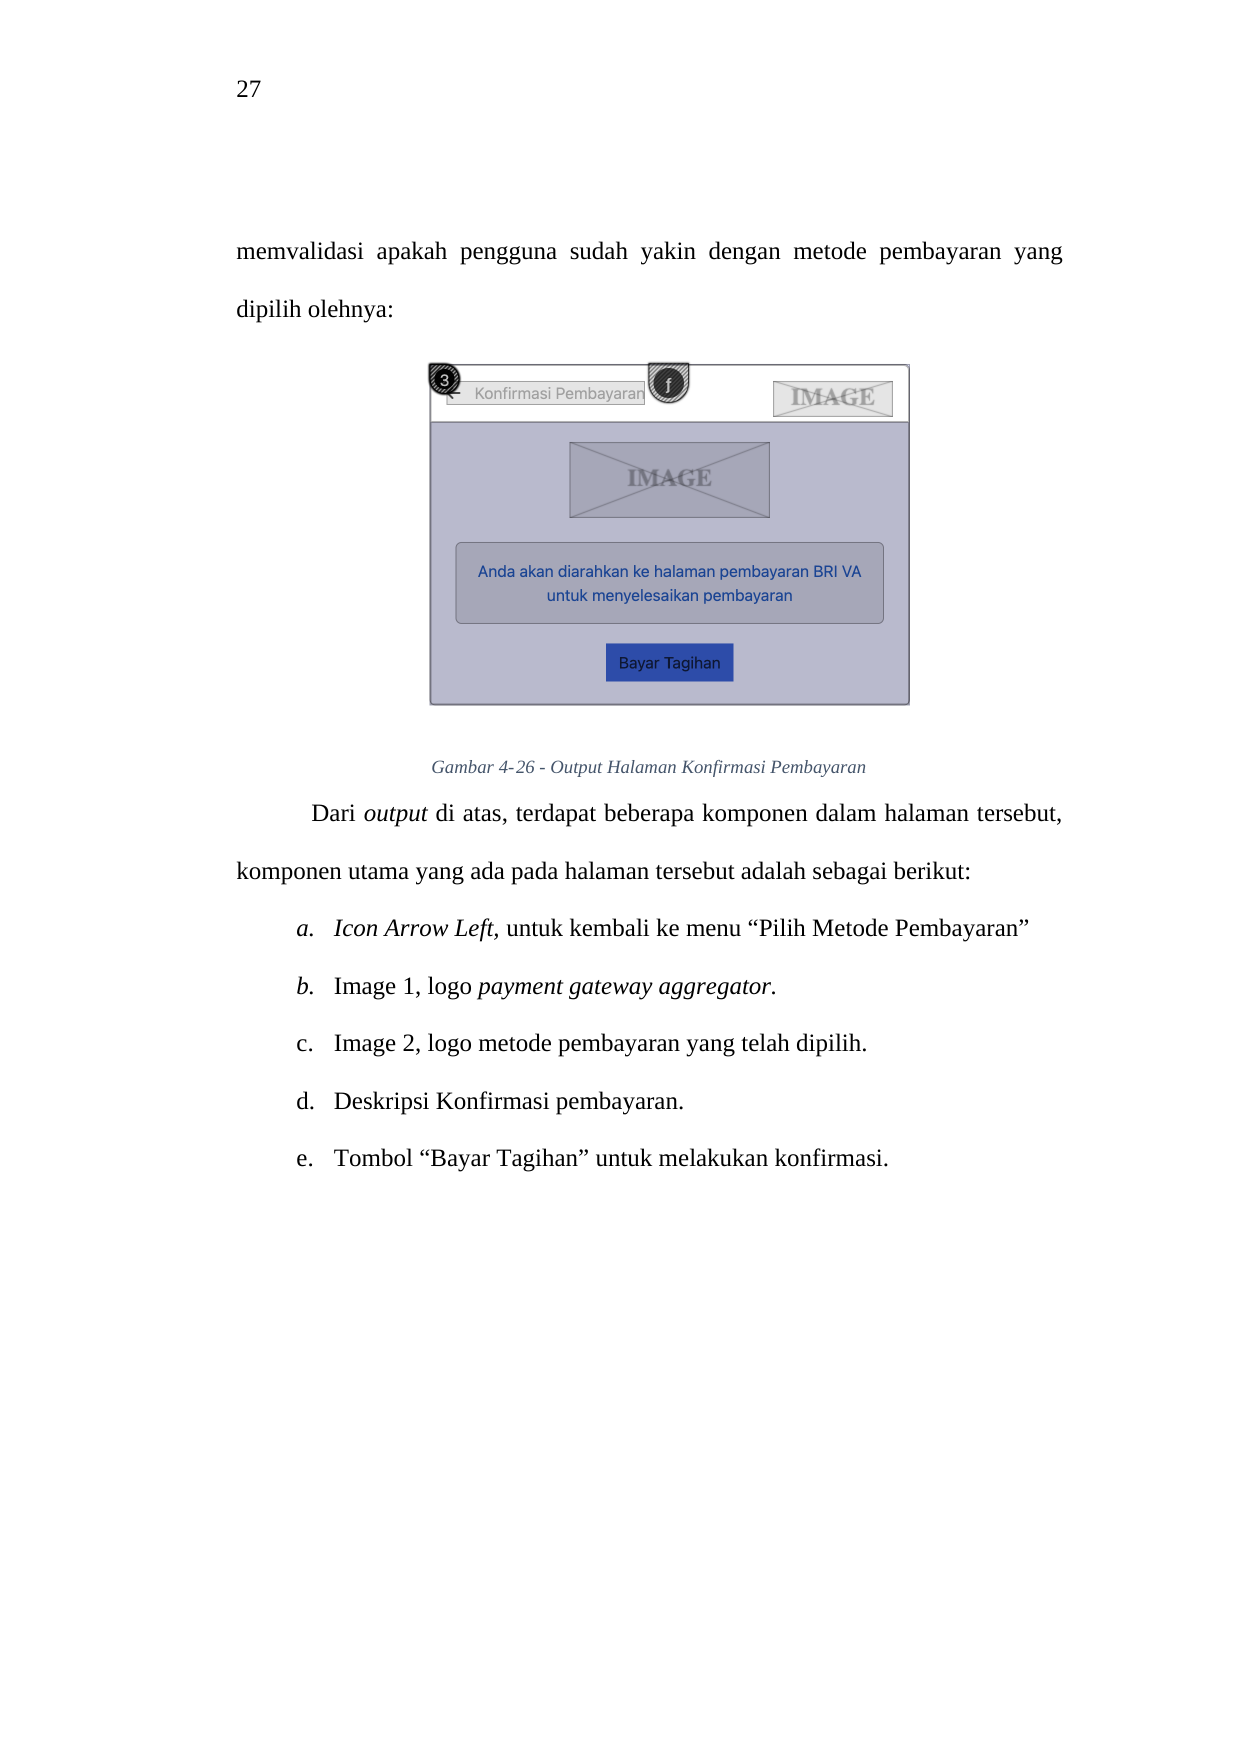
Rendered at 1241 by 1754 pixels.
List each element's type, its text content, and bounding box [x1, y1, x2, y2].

text Dari output di atas, terdapat beberapa komponen dalam halaman tersebut, komponen utama yang ada pada halaman tersebut adalah sebagai berikut: [236, 798, 1063, 885]
text Gambar 4-26 - Output Halaman Konfirmasi Pembayaran [236, 756, 1063, 778]
list Tombol “Bayar Tagihan” untuk melakukan konfirmasi. [296, 1143, 1063, 1172]
list Image 2, logo metode pembayaran yang telah dipilih. [296, 1028, 1063, 1057]
list Image 1, logo payment gateway aggregator. [296, 971, 1063, 1000]
list Icon Arrow Left, untuk kembali ke menu “Pilih Metode Pembayaran” [296, 913, 1063, 942]
picture [410, 351, 926, 728]
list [236, 236, 1063, 322]
list Deskripsi Konfirmasi pembayaran. [296, 1086, 1063, 1115]
